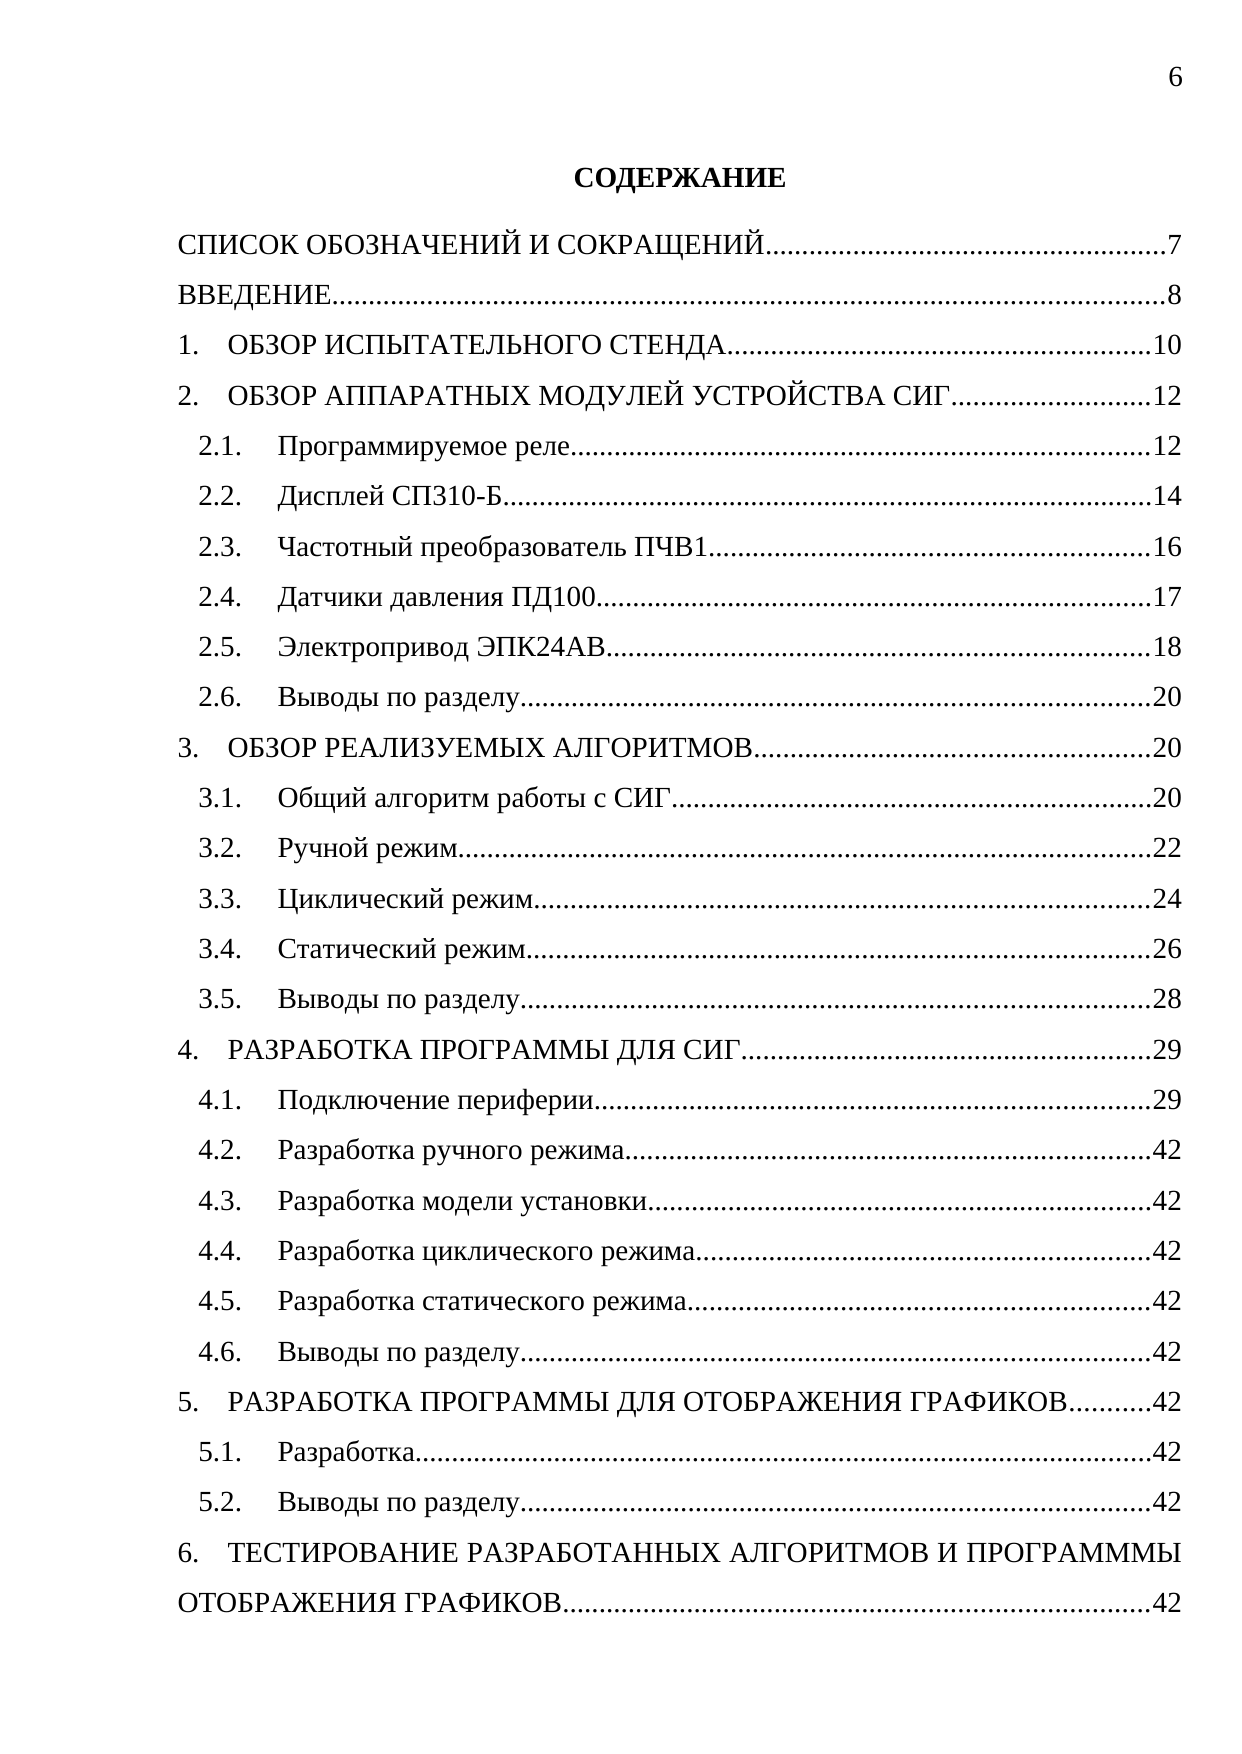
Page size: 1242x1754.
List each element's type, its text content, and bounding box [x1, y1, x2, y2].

text 3.5. Выводы по разделу 28 [198, 981, 1183, 1015]
text 3.1. Общий алгоритм работы с СИГ 20 [198, 780, 1183, 814]
text 6. ТЕСТИРОВАНИЕ РАЗРАБОТАННЫХ АЛГОРИТМОВ И ПРОГРАМММЫ ОТОБРАЖЕНИЯ ГРАФИКОВ 42 [177, 1535, 1183, 1619]
text 2.1. Программируемое реле 12 [198, 428, 1183, 462]
text ВВЕДЕНИЕ 8 [177, 277, 1183, 311]
text 2.6. Выводы по разделу 20 [198, 679, 1183, 713]
text 2.2. Дисплей СП310-Б 14 [198, 478, 1183, 512]
text 4. РАЗРАБОТКА ПРОГРАММЫ ДЛЯ СИГ 29 [177, 1032, 1183, 1065]
text 4.3. Разработка модели установки 42 [198, 1183, 1183, 1216]
text 4.5. Разработка статического режима 42 [198, 1283, 1183, 1317]
text 5.2. Выводы по разделу 42 [198, 1484, 1183, 1518]
text СОДЕРЖАНИЕ [177, 160, 1183, 193]
text 2.4. Датчики давления ПД100 17 [198, 579, 1183, 612]
text 3.4. Статический режим 26 [198, 931, 1183, 965]
text 1. ОБЗОР ИСПЫТАТЕЛЬНОГО СТЕНДА 10 [177, 327, 1183, 361]
text СПИСОК ОБОЗНАЧЕНИЙ И СОКРАЩЕНИЙ 7 [177, 227, 1183, 260]
text 4.4. Разработка циклического режима 42 [198, 1233, 1183, 1267]
text 4.1. Подключение периферии 29 [198, 1082, 1183, 1116]
text 3.3. Циклический режим 24 [198, 881, 1183, 914]
text 5.1. Разработка 42 [198, 1434, 1183, 1468]
text 4.6. Выводы по разделу 42 [198, 1334, 1183, 1367]
text 3. ОБЗОР РЕАЛИЗУЕМЫХ АЛГОРИТМОВ 20 [177, 730, 1183, 763]
text 5. РАЗРАБОТКА ПРОГРАММЫ ДЛЯ ОТОБРАЖЕНИЯ ГРАФИКОВ 42 [177, 1384, 1183, 1417]
text 4.2. Разработка ручного режима 42 [198, 1132, 1183, 1166]
text 3.2. Ручной режим 22 [198, 831, 1183, 864]
text 2.5. Электропривод ЭПК24АВ 18 [198, 629, 1183, 663]
text 2.3. Частотный преобразователь ПЧВ1 16 [198, 529, 1183, 562]
text 2. ОБЗОР АППАРАТНЫХ МОДУЛЕЙ УСТРОЙСТВА СИГ 12 [177, 378, 1183, 411]
